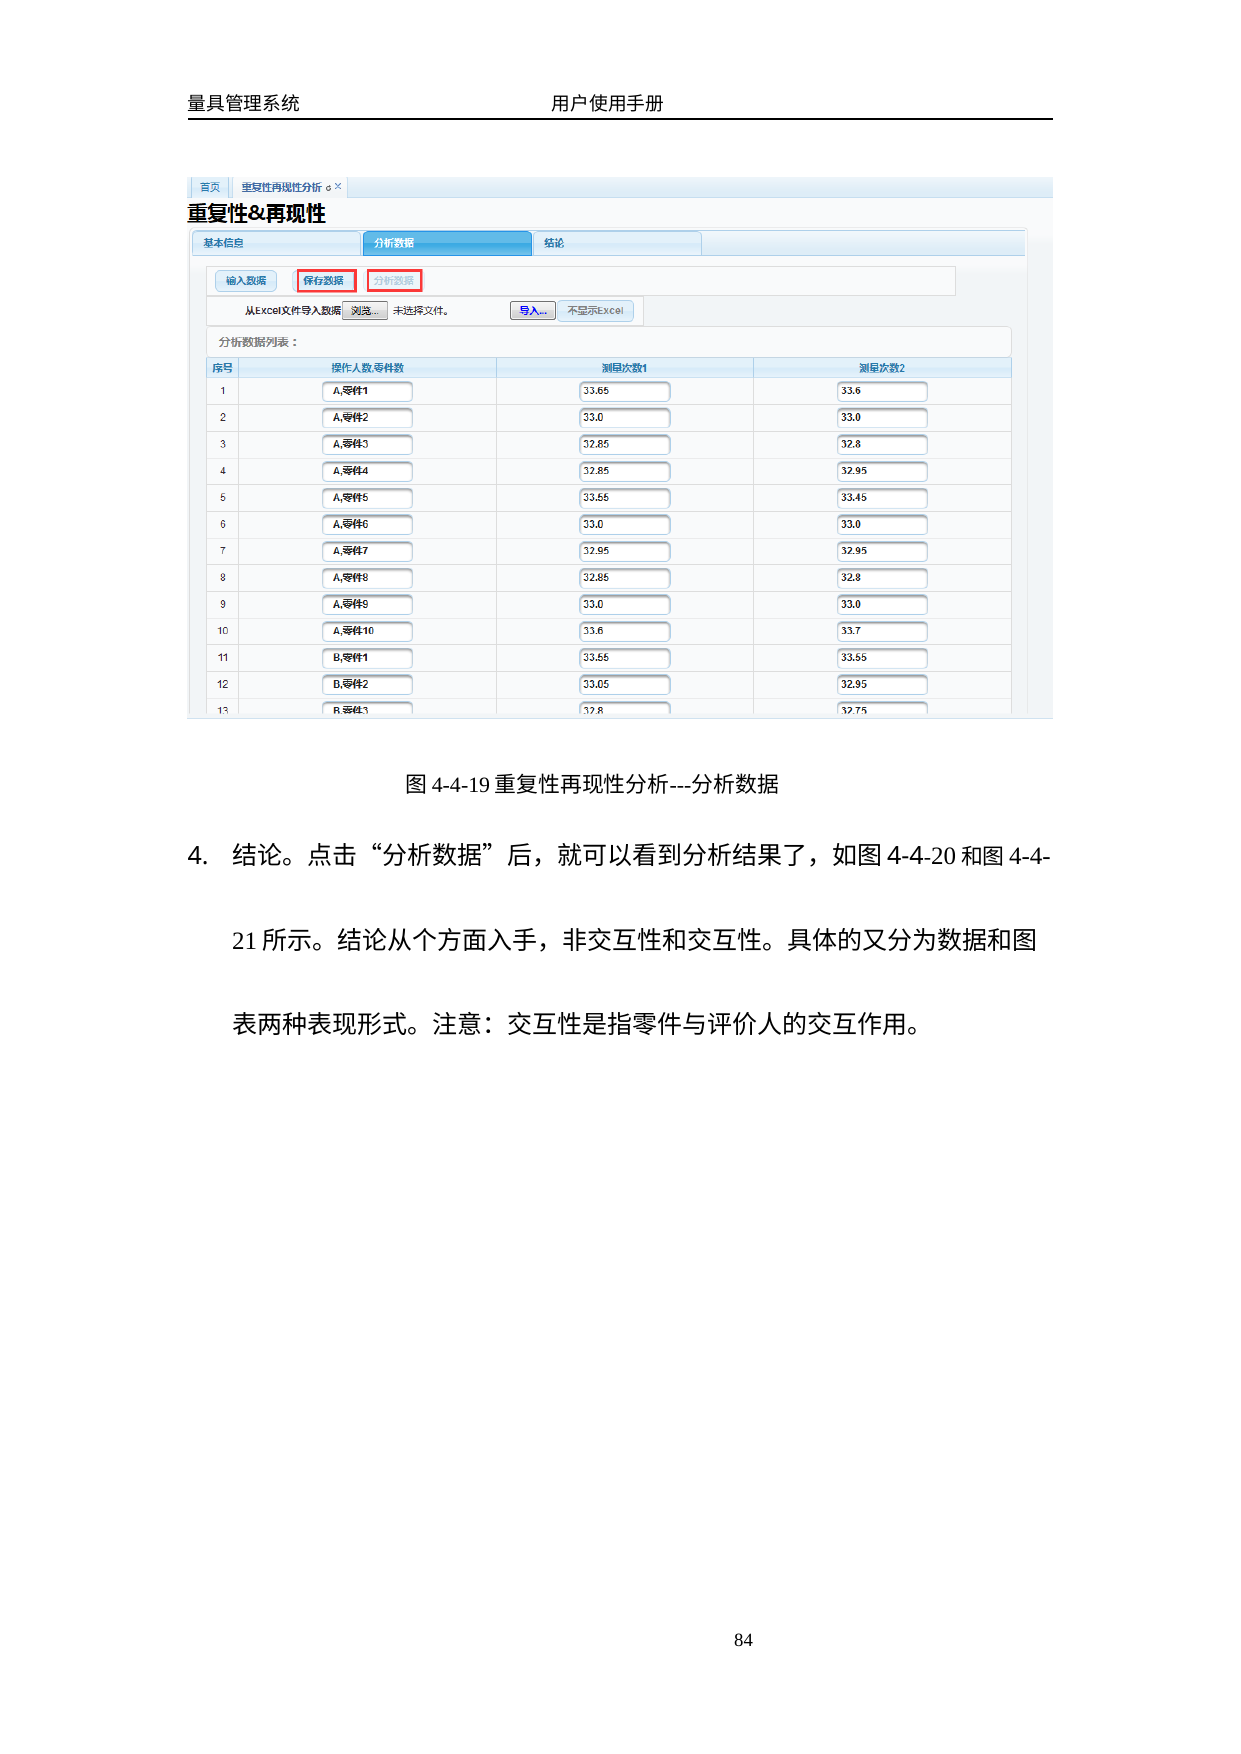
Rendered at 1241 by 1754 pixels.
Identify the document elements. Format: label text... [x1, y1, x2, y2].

text 图4-4-19重复性再现性分析---分析数据 [131, 767, 1053, 799]
list 结论。点击“分析数据”后，就可以看到分析结果了，如图4-4-20和图4-4-21所示。结论从个方面入手，非交互性和交互性。具体的又分为数据和图表两种表现形式。注意：交互性是指零件与评价人的交互作用。 [187, 821, 1053, 1055]
picture [187, 177, 1053, 719]
